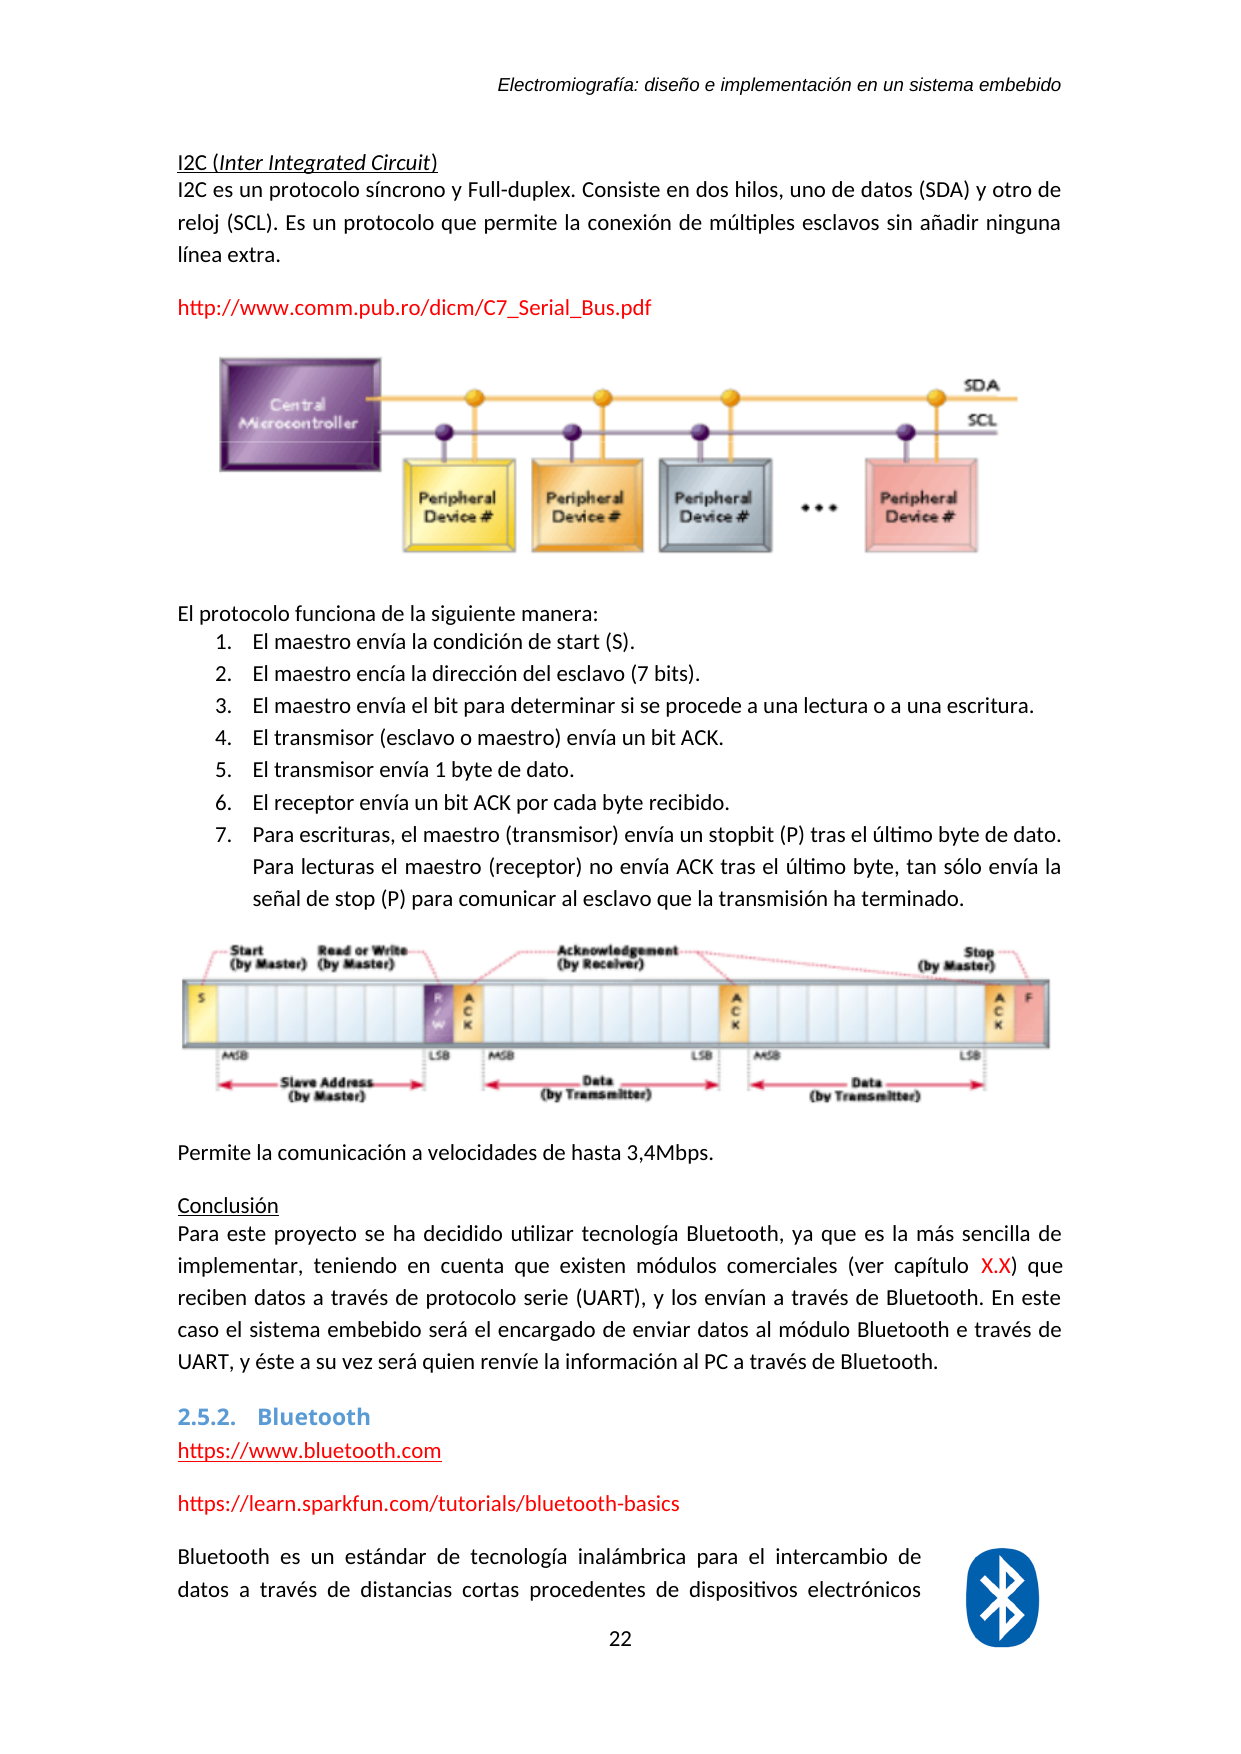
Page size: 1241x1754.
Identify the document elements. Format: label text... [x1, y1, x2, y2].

list El maestro envía la condición de start (S). [215, 627, 1063, 655]
picture [210, 346, 1030, 574]
list El transmisor (esclavo o maestro) envía un bit ACK. [215, 723, 1063, 751]
picture [941, 1544, 1063, 1652]
list El receptor envía un bit ACK por cada byte recibido. [215, 788, 1063, 816]
text https://www.bluetooth.com [177, 1436, 1063, 1464]
list Para escrituras, el maestro (transmisor) envía un stopbit (P) tras el último byte de dato. Para lecturas el maestro (receptor) no envía ACK tras el último byte, tan sólo envía la señal de stop (P) para comunicar al esclavo que la transmisión ha terminado. [215, 820, 1063, 912]
text https://learn.sparkfun.com/tutorials/bluetooth-basics [177, 1489, 1063, 1517]
text I2C es un protocolo síncrono y Full-duplex. Consiste en dos hilos, uno de datos (SDA) y otro de reloj (SCL). Es un protocolo que permite la conexión de múltiples esclavos sin añadir ninguna línea extra. [177, 176, 1063, 268]
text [177, 1542, 1063, 1603]
text http://www.comm.pub.ro/dicm/C7_Serial_Bus.pdf [177, 293, 1063, 321]
text Para este proyecto se ha decidido utilizar tecnología Bluetooth, ya que es la más sencilla de implementar, teniendo en cuenta que existen módulos comerciales (ver capítulo X.X) que reciben datos a través de protocolo serie (UART), y los envían a través de Bluetooth. En este caso el sistema embebido será el encargado de enviar datos al módulo Bluetooth e través de UART, y éste a su vez será quien renvíe la información al PC a través de Bluetooth. [177, 1219, 1063, 1376]
text Conclusión [177, 1191, 1063, 1219]
text I2C (Inter Integrated Circuit) [177, 148, 1063, 176]
picture [177, 937, 1063, 1113]
text Permite la comunicación a velocidades de hasta 3,4Mbps. [177, 1138, 1063, 1166]
list El maestro envía el bit para determinar si se procede a una lectura o a una escritura. [215, 691, 1063, 719]
list El maestro encía la dirección del esclavo (7 bits). [215, 659, 1063, 687]
subtitle Bluetooth [177, 1401, 1063, 1432]
list El transmisor envía 1 byte de dato. [215, 756, 1063, 784]
text El protocolo funciona de la siguiente manera: [177, 599, 1063, 627]
